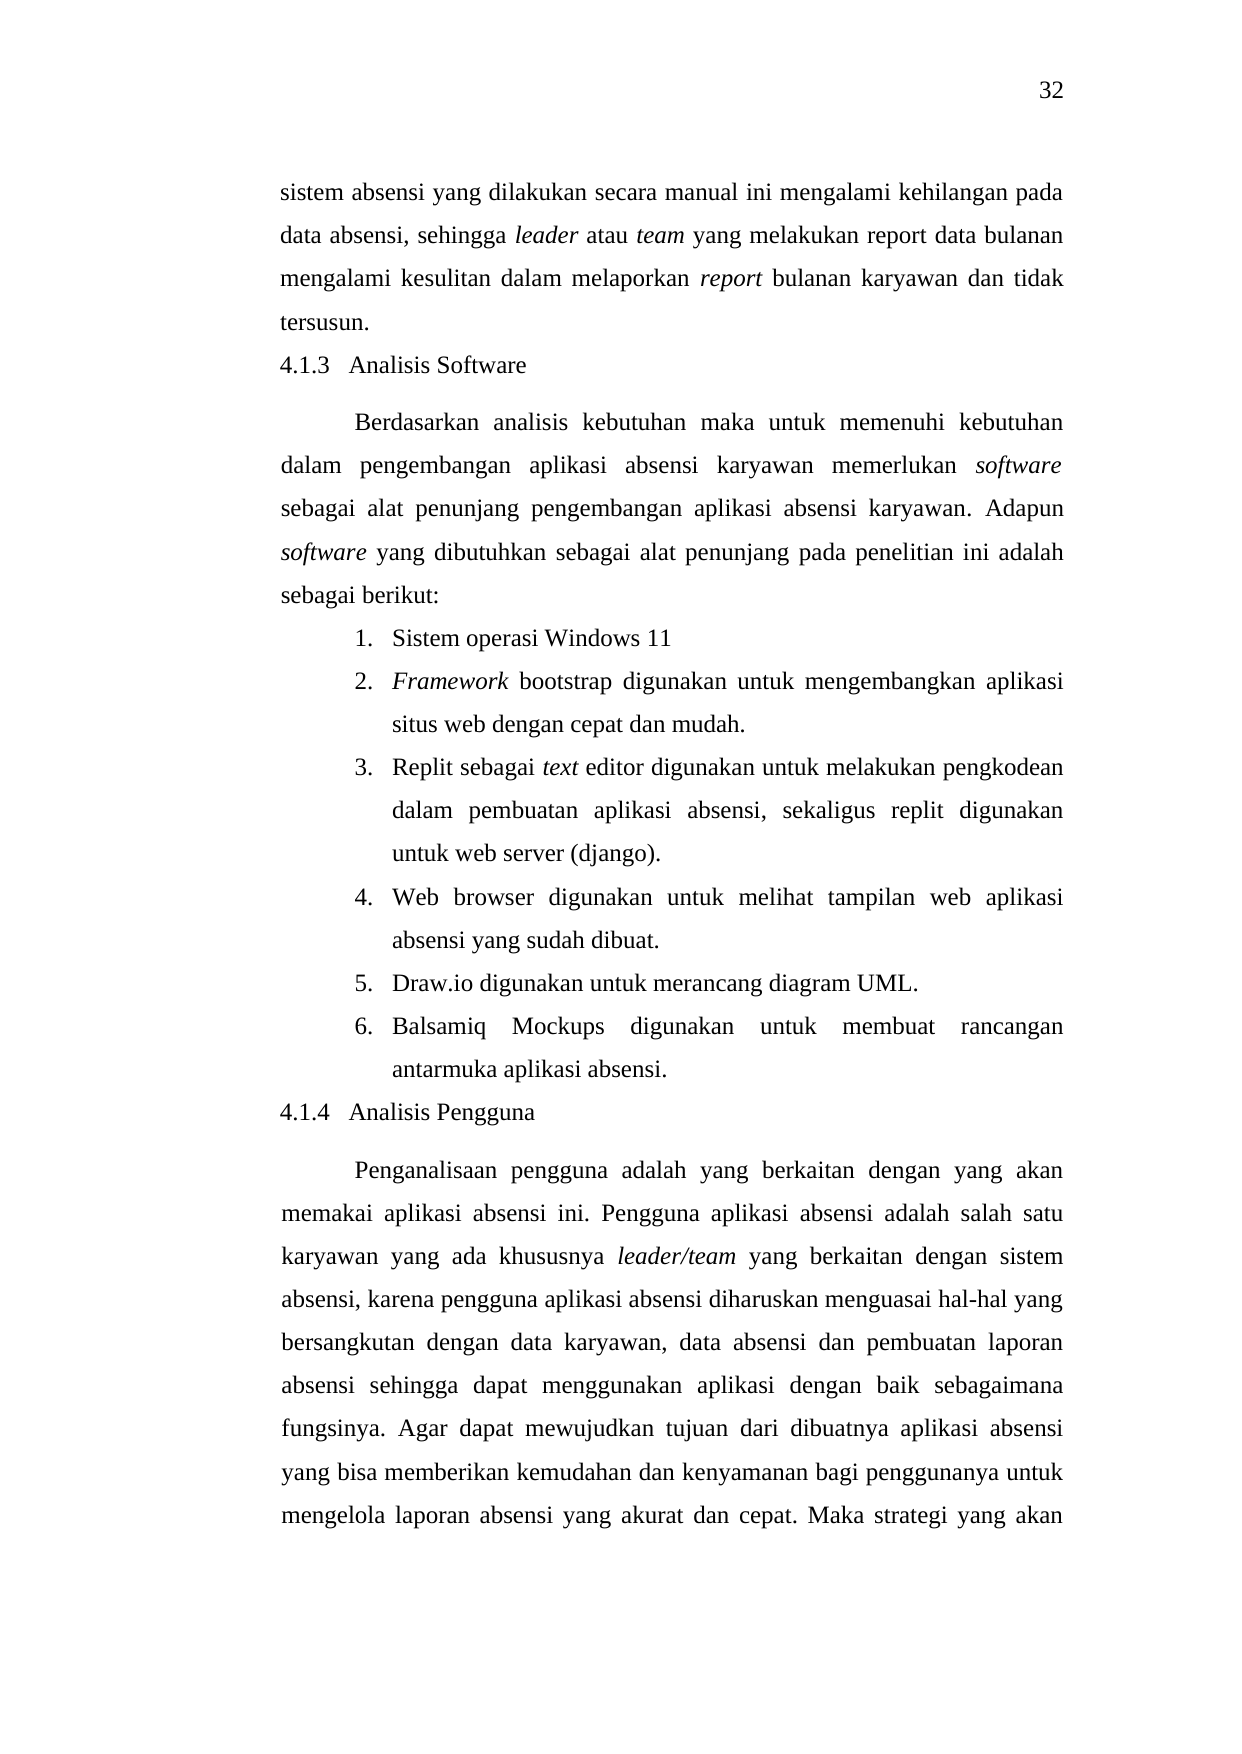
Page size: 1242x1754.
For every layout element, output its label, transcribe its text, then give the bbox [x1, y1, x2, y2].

list Framework bootstrap digunakan untuk mengembangkan aplikasi situs web dengan cepat dan mudah. [354, 666, 1064, 738]
list Sistem operasi Windows 11 [354, 623, 1064, 652]
subtitle 4.1.3 Analisis Software [279, 350, 1064, 378]
subtitle 4.1.4 Analisis Pengguna [279, 1097, 1064, 1126]
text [281, 1155, 1064, 1528]
list Berdasarkan analisis kebutuhan maka untuk memenuhi kebutuhan dalam pengembangan aplikasi absensi karyawan memerlukan software sebagai alat penunjang pengembangan aplikasi absensi karyawan. Adapun software yang dibutuhkan sebagai alat penunjang pada penelitian ini adalah sebagai berikut: [281, 407, 1064, 608]
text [280, 177, 1064, 335]
list Draw.io digunakan untuk merancang diagram UML. [354, 968, 1064, 997]
list Balsamiq Mockups digunakan untuk membuat rancangan antarmuka aplikasi absensi. [354, 1011, 1064, 1083]
list Web browser digunakan untuk melihat tampilan web aplikasi absensi yang sudah dibuat. [354, 882, 1064, 953]
list Replit sebagai text editor digunakan untuk melakukan pengkodean dalam pembuatan aplikasi absensi, sekaligus replit digunakan untuk web server (django). [354, 752, 1064, 867]
